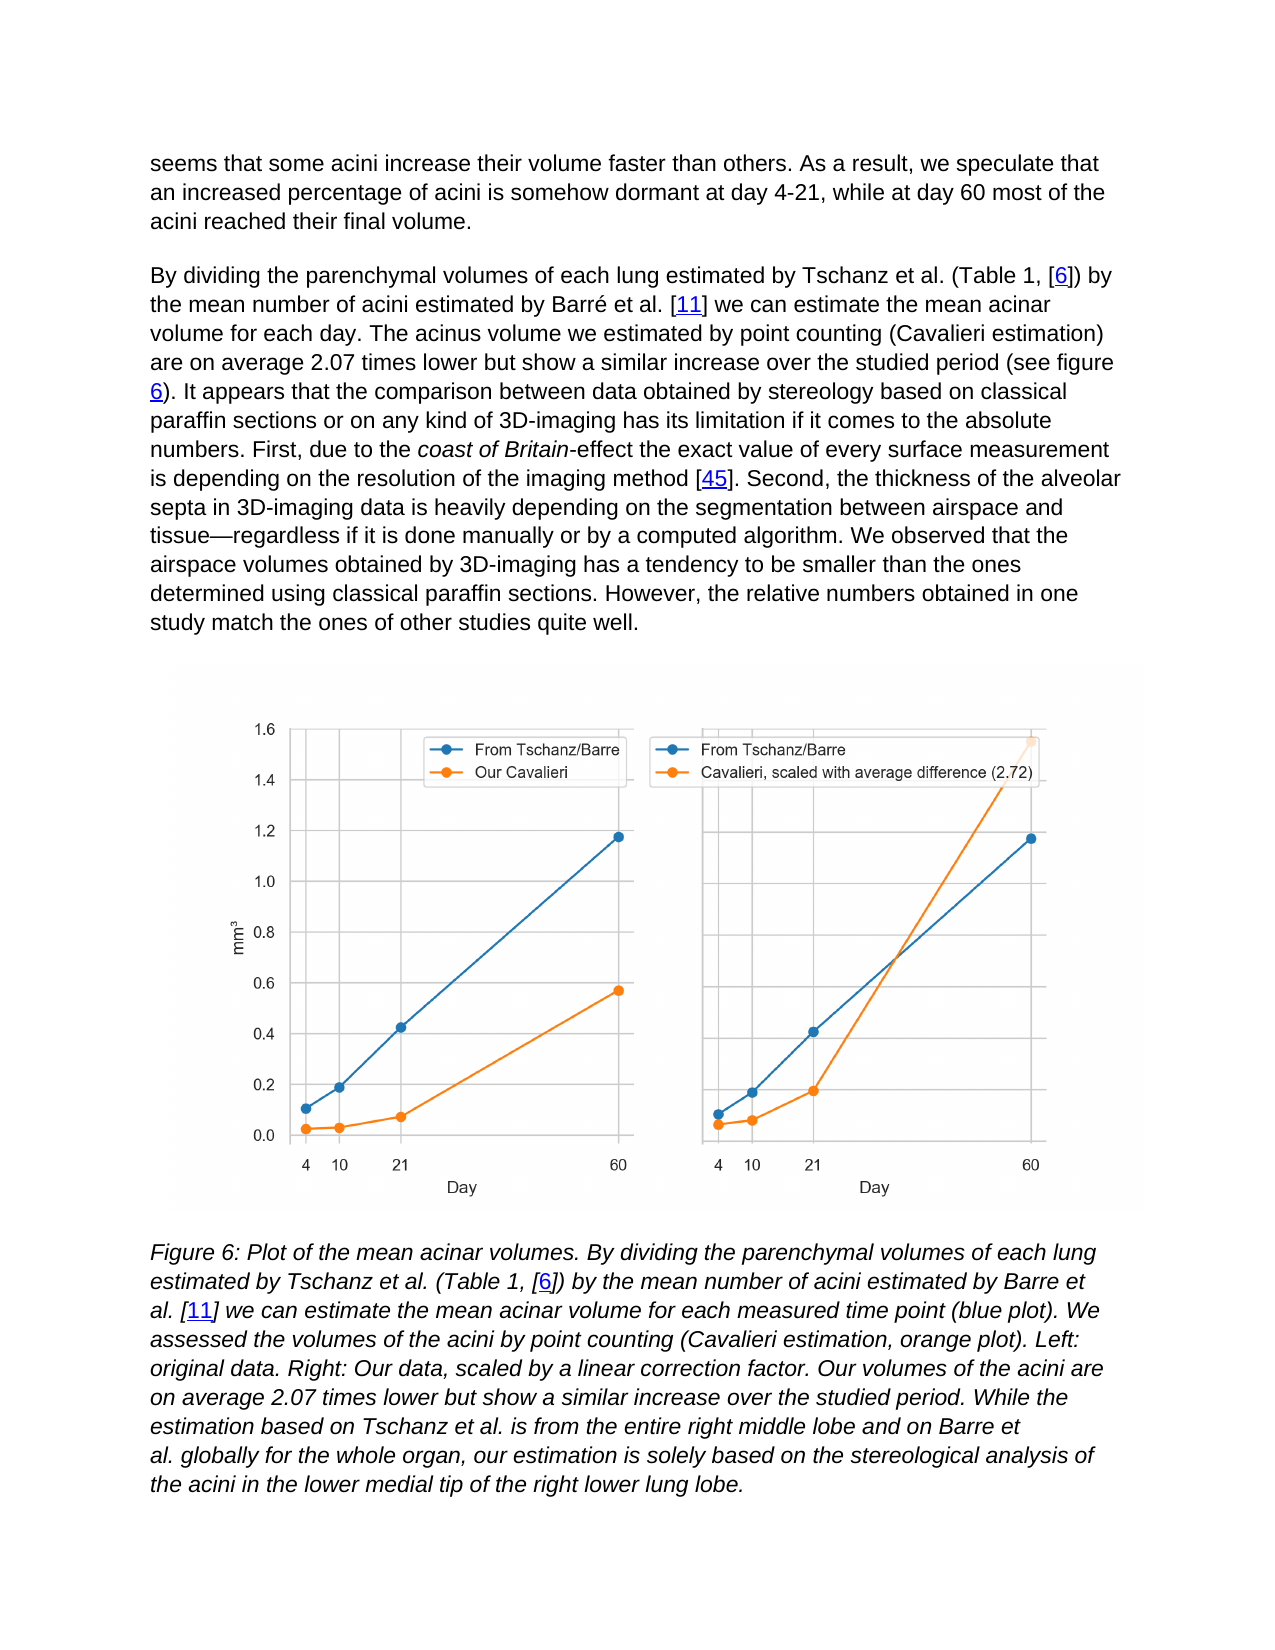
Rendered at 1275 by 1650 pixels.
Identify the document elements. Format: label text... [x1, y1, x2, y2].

text Figure 6: Plot of the mean acinar volumes. By dividing the parenchymal volumes of each lung estimated by Tschanz et al. (Table 1, [6]) by the mean number of acini estimated by Barre et al. [11] we can estimate the mean acinar volume for each measured time point (blue plot). We assessed the volumes of the acini by point counting (Cavalieri estimation, orange plot). Left: original data. Right: Our data, scaled by a linear correction factor. Our volumes of the acini are on average 2.07 times lower but show a similar increase over the studied period. While the estimation based on Tschanz et al. is from the entire right middle lobe and on Barre et al. globally for the whole organ, our estimation is solely based on the stereological analysis of the acini in the lower medial tip of the right lower lung lobe. [150, 1239, 1125, 1497]
picture [168, 663, 1144, 1212]
text By dividing the parenchymal volumes of each lung estimated by Tschanz et al. (Table 1, [6]) by the mean number of acini estimated by Barré et al. [11] we can estimate the mean acinar volume for each day. The acinus volume we estimated by point counting (Cavalieri estimation) are on average 2.07 times lower but show a similar increase over the studied period (see figure 6). It appears that the comparison between data obtained by stereology based on classical paraffin sections or on any kind of 3D-imaging has its limitation if it comes to the absolute numbers. First, due to the coast of Britain-effect the exact value of every surface measurement is depending on the resolution of the imaging method [45]. Second, the thickness of the alveolar septa in 3D-imaging data is heavily depending on the segmentation between airspace and tissue—regardless if it is done manually or by a computed algorithm. We observed that the airspace volumes obtained by 3D-imaging has a tendency to be smaller than the ones determined using classical paraffin sections. However, the relative numbers obtained in one study match the ones of other studies quite well. [150, 262, 1125, 636]
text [150, 150, 1125, 234]
